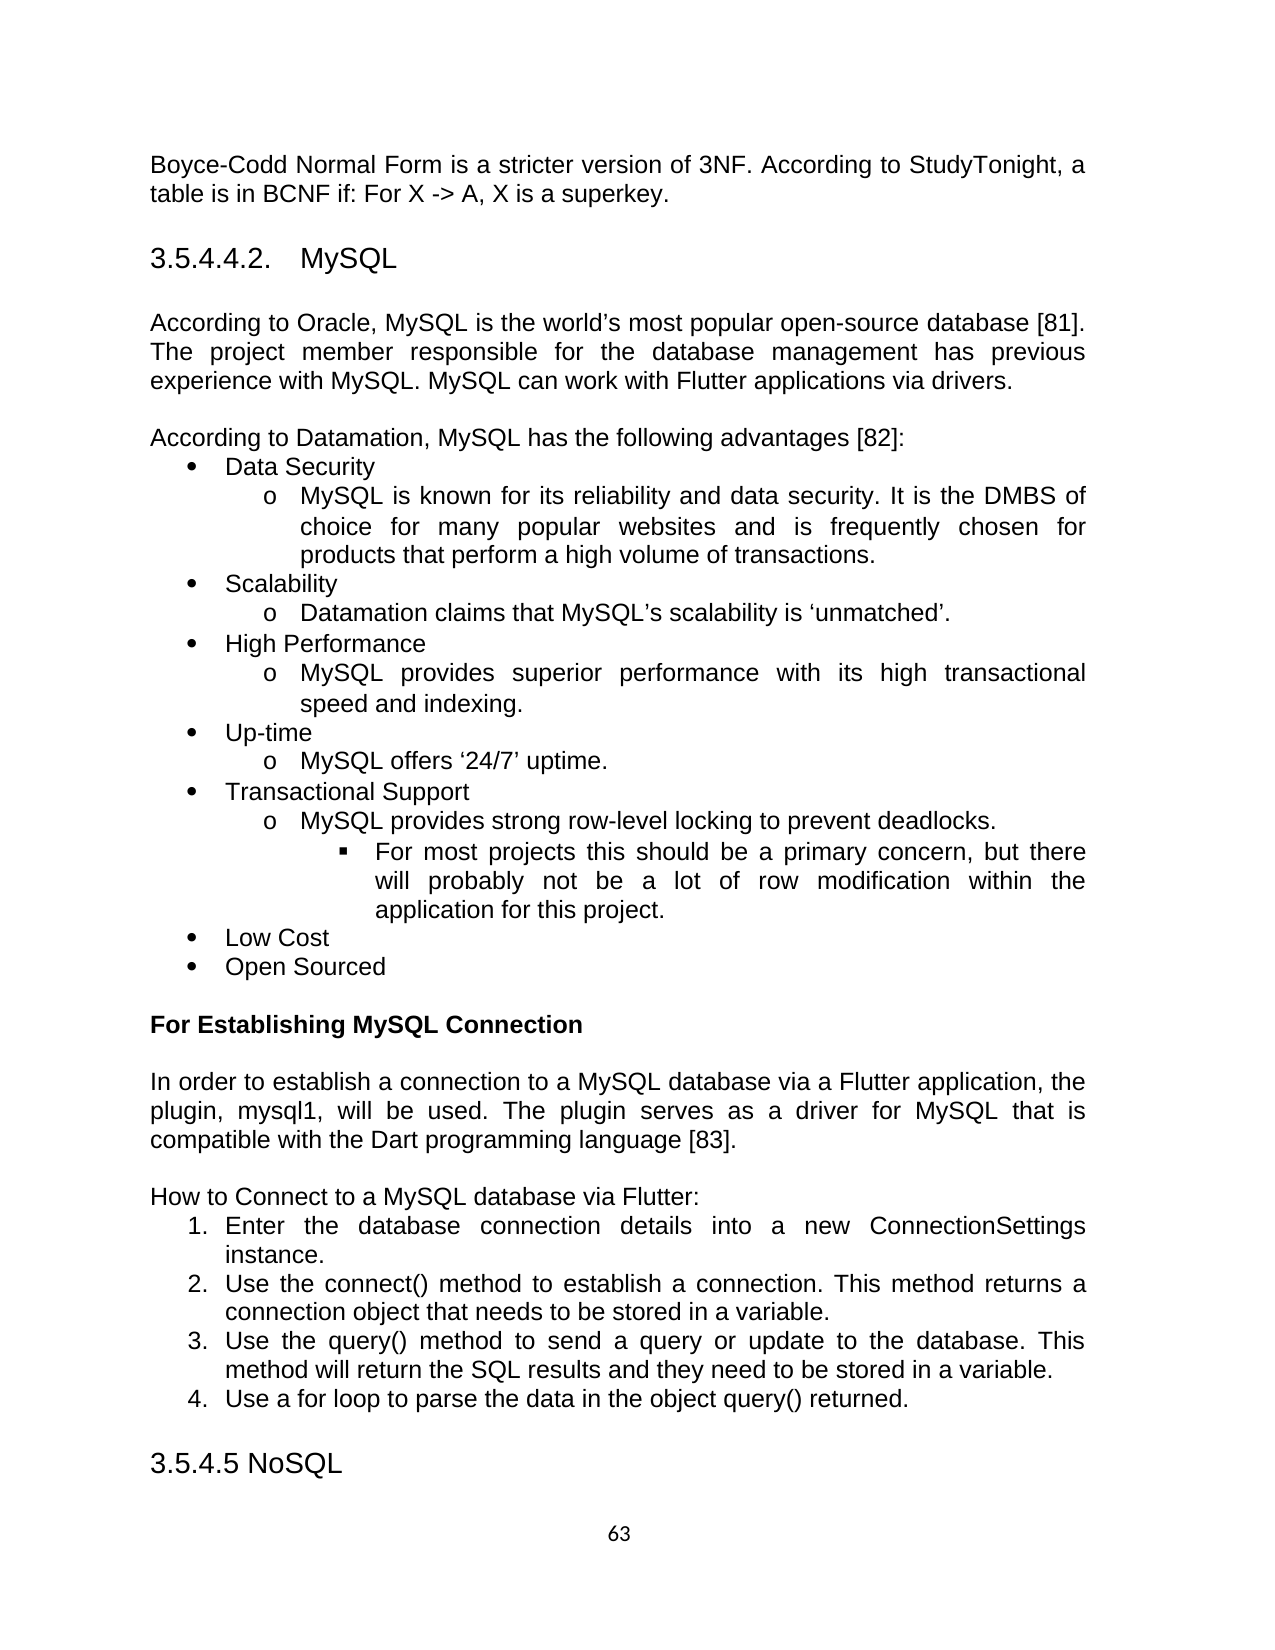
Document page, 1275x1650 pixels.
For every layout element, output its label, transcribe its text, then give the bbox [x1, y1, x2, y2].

list Data Security [187, 452, 1087, 481]
text According to Oracle, MySQL is the world’s most popular open-source database [81]. The project member responsible for the database management has previous experience with MySQL. MySQL can work with Flutter applications via drivers. [150, 308, 1087, 394]
list MySQL provides strong row-level locking to prevent deadlocks. [262, 806, 1087, 837]
list MySQL provides superior performance with its high transactional speed and indexing. [262, 658, 1087, 717]
list Datamation claims that MySQL’s scalability is ‘unmatched’. [262, 598, 1087, 629]
text How to Connect to a MySQL database via Flutter: [150, 1182, 1087, 1211]
text According to Datamation, MySQL has the following advantages [82]: [150, 423, 1087, 452]
list Use a for loop to parse the data in the object query() returned. [187, 1384, 1087, 1412]
list Low Cost [187, 923, 1087, 952]
list Transactional Support [187, 777, 1087, 806]
list Up-time [187, 717, 1087, 746]
list Enter the database connection details into a new ConnectionSettings instance. [187, 1211, 1087, 1269]
list For most projects this should be a primary concern, but there will probably not be a lot of row modification within the application for this project. [337, 837, 1087, 923]
text Boyce-Codd Normal Form is a stricter version of 3NF. According to StudyTonight, a table is in BCNF if: For X -> A, X is a superkey. [150, 150, 1087, 207]
text For Establishing MySQL Connection [150, 1010, 1087, 1039]
text In order to establish a connection to a MySQL database via a Flutter application, the plugin, mysql1, will be used. The plugin serves as a driver for MySQL that is compatible with the Dart programming language [83]. [150, 1067, 1087, 1154]
list Scalability [187, 569, 1087, 598]
text 3.5.4.5 NoSQL [150, 1446, 1087, 1479]
list MySQL offers ‘24/7’ uptime. [262, 746, 1087, 777]
list MySQL [150, 241, 1087, 274]
list MySQL is known for its reliability and data security. It is the DMBS of choice for many popular websites and is frequently chosen for products that perform a high volume of transactions. [262, 481, 1087, 569]
list Use the connect() method to establish a connection. This method returns a connection object that needs to be stored in a variable. [187, 1269, 1087, 1326]
list High Performance [187, 629, 1087, 658]
list Open Sourced [187, 952, 1087, 981]
list Use the query() method to send a query or update to the database. This method will return the SQL results and they need to be stored in a variable. [187, 1326, 1087, 1384]
